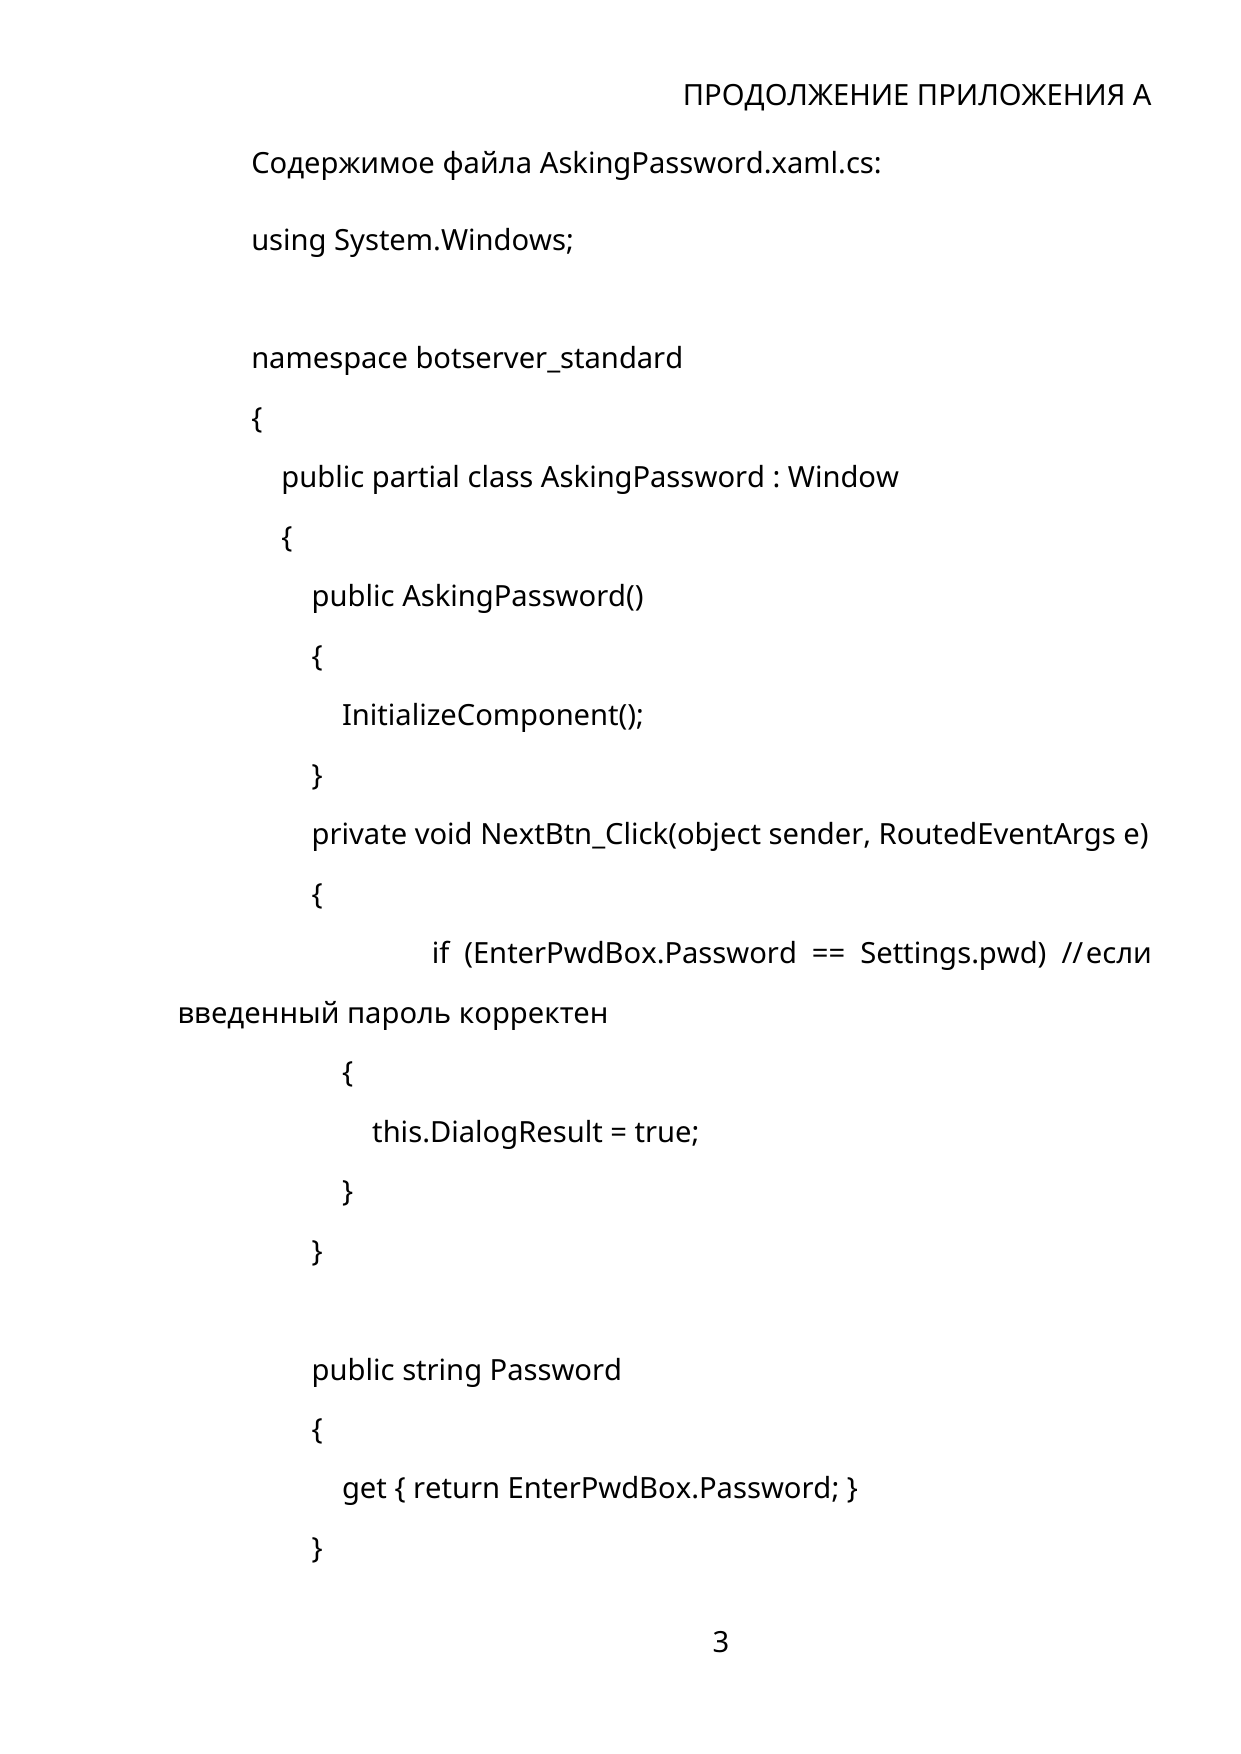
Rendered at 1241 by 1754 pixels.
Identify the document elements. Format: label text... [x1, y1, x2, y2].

text public string Password [177, 1349, 1152, 1388]
text this.DialogResult = true; [177, 1111, 1152, 1151]
text InitializeComponent(); [177, 694, 1152, 734]
text get { return EnterPwdBox.Password; } [177, 1468, 1152, 1507]
text { [177, 397, 1152, 437]
text } [177, 1527, 1152, 1567]
text { [177, 1051, 1152, 1091]
text { [177, 873, 1152, 913]
text } [177, 1230, 1152, 1269]
text { [177, 516, 1152, 556]
text { [177, 1408, 1152, 1448]
text Содержимое файла AskingPassword.xaml.cs: [177, 143, 1152, 182]
text public AskingPassword() [177, 576, 1152, 615]
text } [177, 754, 1152, 794]
text public partial class AskingPassword : Window [177, 457, 1152, 496]
text } [177, 1170, 1152, 1210]
text private void NextBtn_Click(object sender, RoutedEventArgs e) [177, 813, 1152, 853]
text { [177, 635, 1152, 675]
text namespace botserver_standard [177, 338, 1152, 377]
text using System.Windows; [177, 219, 1152, 258]
text if (EnterPwdBox.Password == Settings.pwd) //если введенный пароль корректен [177, 932, 1152, 1032]
